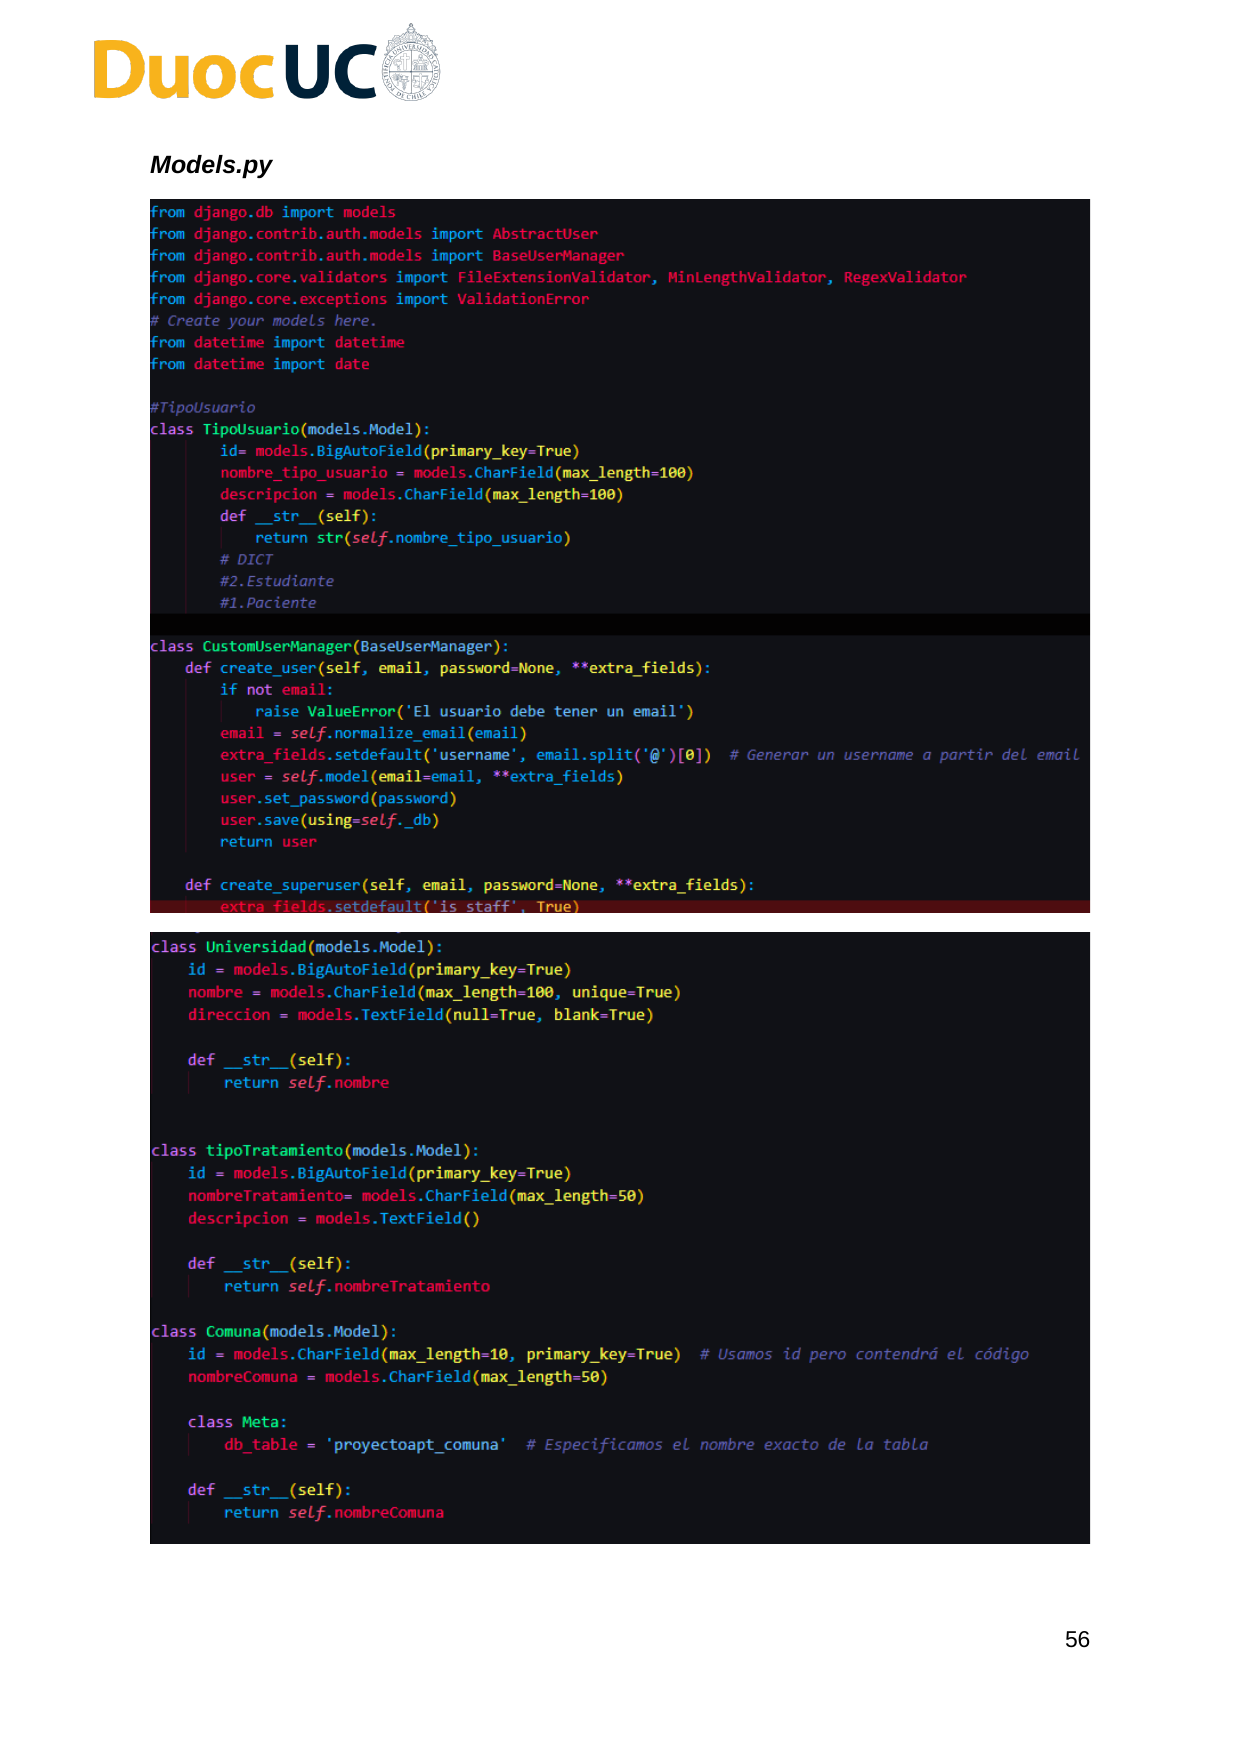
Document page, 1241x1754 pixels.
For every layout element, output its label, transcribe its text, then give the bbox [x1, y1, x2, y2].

picture [89, 18, 445, 106]
picture [150, 199, 1091, 913]
picture [150, 932, 1091, 1544]
text Models.py [150, 150, 1090, 179]
